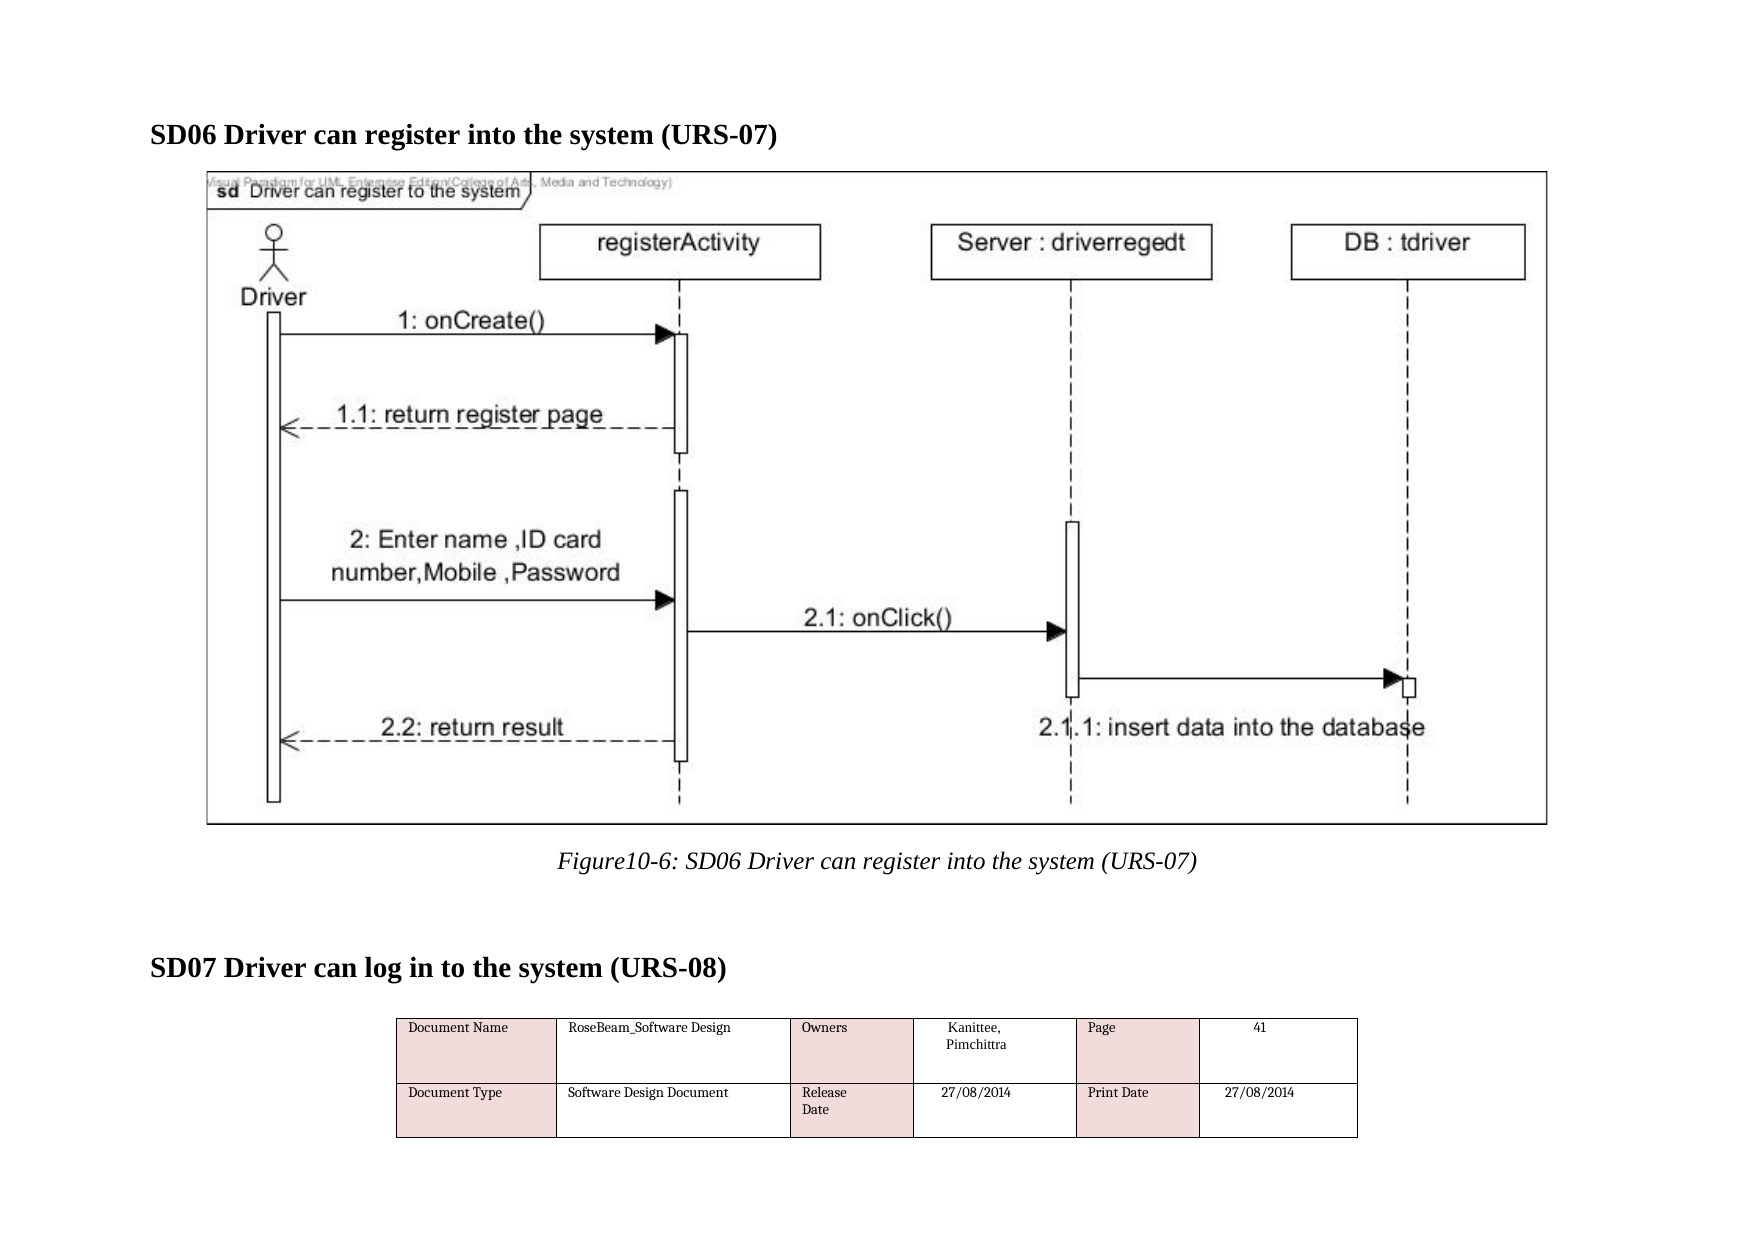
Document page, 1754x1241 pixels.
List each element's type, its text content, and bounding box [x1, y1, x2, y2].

text Figure10-6: SD06 Driver can register into the system (URS-07) [150, 846, 1604, 874]
text SD07 Driver can log in to the system (URS-08) [150, 950, 1604, 983]
picture [206, 171, 1548, 825]
text SD06 Driver can register into the system (URS-07) [150, 117, 1604, 151]
